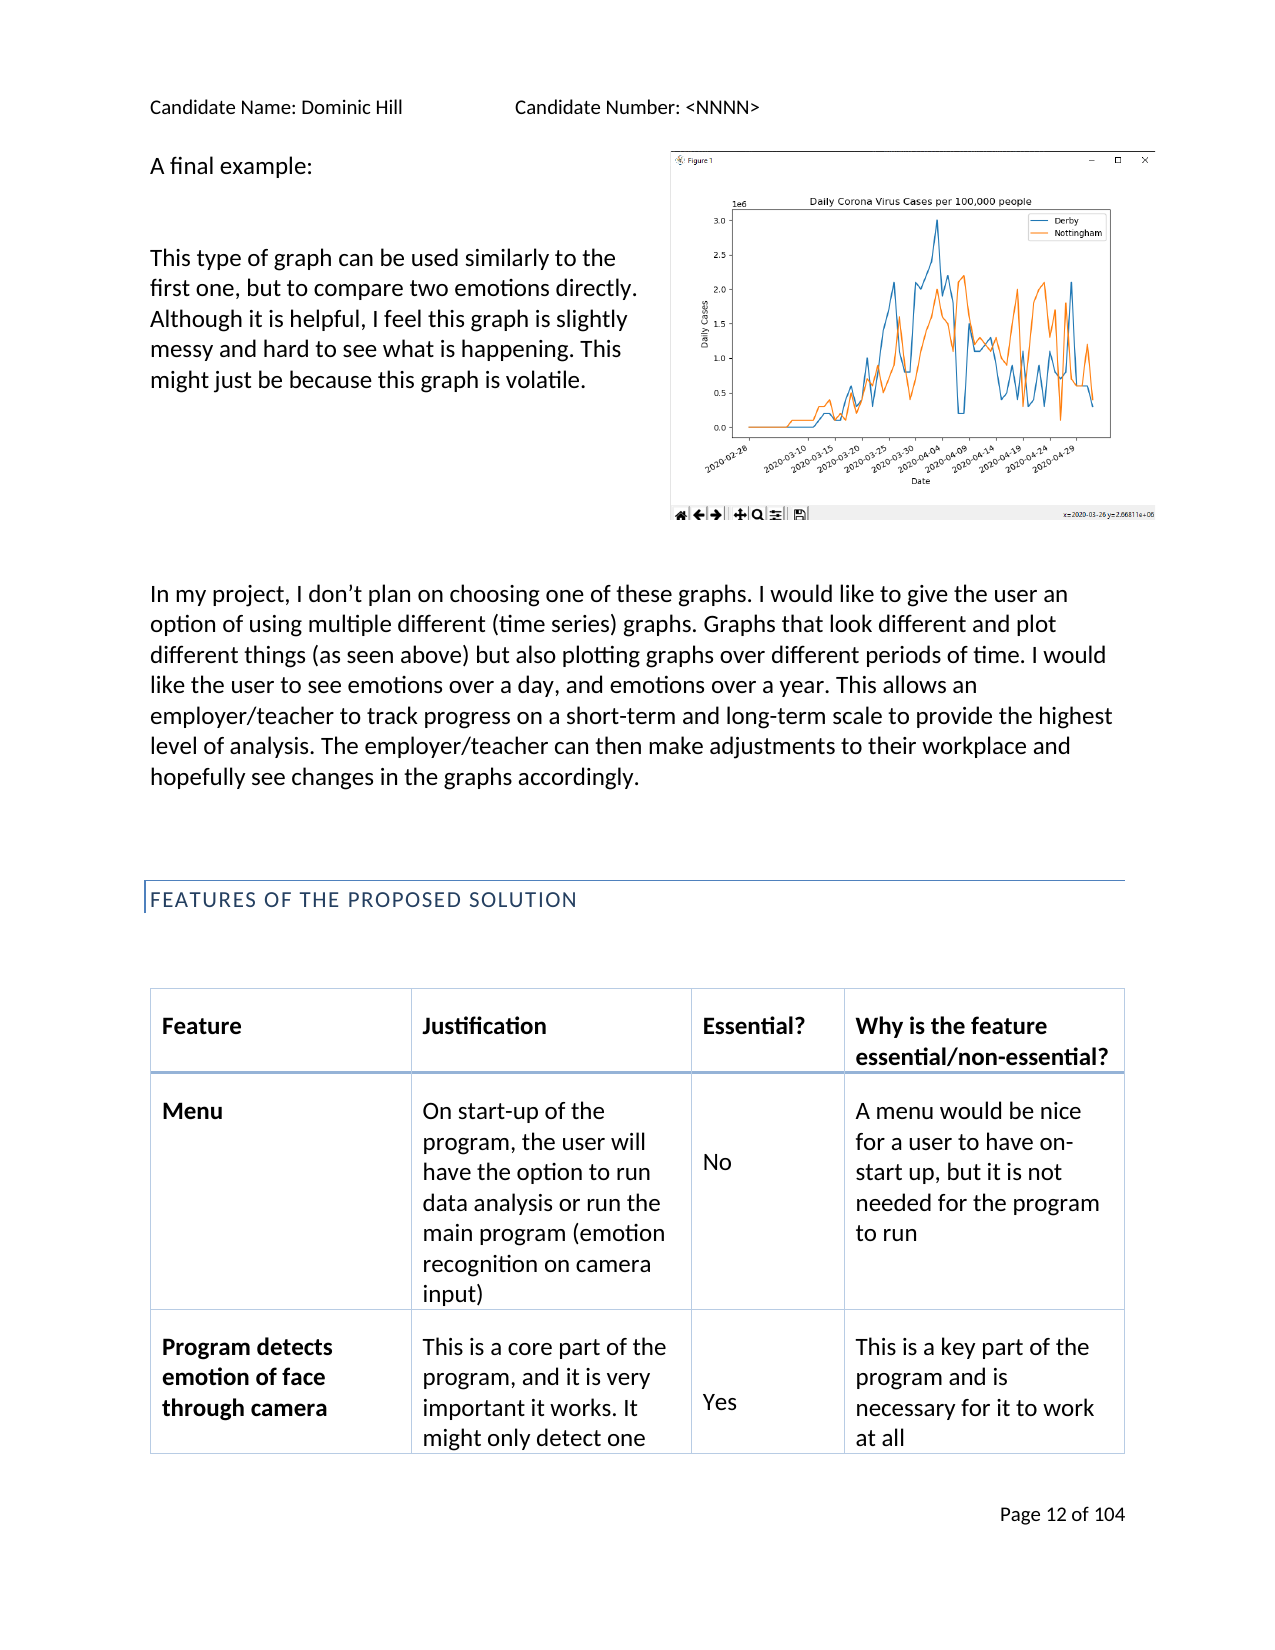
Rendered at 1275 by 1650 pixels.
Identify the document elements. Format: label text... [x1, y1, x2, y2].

table_cell Yes [692, 1310, 844, 1453]
table_cell Menu [151, 1074, 411, 1309]
picture [670, 151, 1155, 521]
table_header Essential? [692, 989, 844, 1071]
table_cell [151, 1310, 411, 1453]
text This type of graph can be used similarly to the first one, but to compare two emotions directly. Although it is helpful, I feel this graph is slightly messy and hard to see what is happening. This might just be because this graph is volatile. [150, 242, 670, 395]
text A final example: [150, 151, 670, 181]
table_cell A menu would be nice for a user to have on-start up, but it is not needed for the program to run [845, 1074, 1124, 1309]
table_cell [412, 1310, 691, 1453]
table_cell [845, 1310, 1124, 1453]
table_header Feature [151, 989, 411, 1071]
table_header Why is the feature essential/non-essential? [845, 989, 1124, 1071]
subtitle Features of the proposed solution [146, 881, 1125, 913]
table_cell No [692, 1074, 844, 1309]
table_cell On start-up of the program, the user will have the option to run data analysis or run the main program (emotion recognition on camera input) [412, 1074, 691, 1309]
table_header Justification [412, 989, 691, 1071]
text In my project, I don’t plan on choosing one of these graphs. I would like to give the user an option of using multiple different (time series) graphs. Graphs that look different and plot different things (as seen above) but also plotting graphs over different periods of time. I would like the user to see emotions over a day, and emotions over a year. This allows an employer/teacher to track progress on a short-term and long-term scale to provide the highest level of analysis. The employer/teacher can then make adjustments to their workplace and hopefully see changes in the graphs accordingly. [150, 578, 1125, 791]
